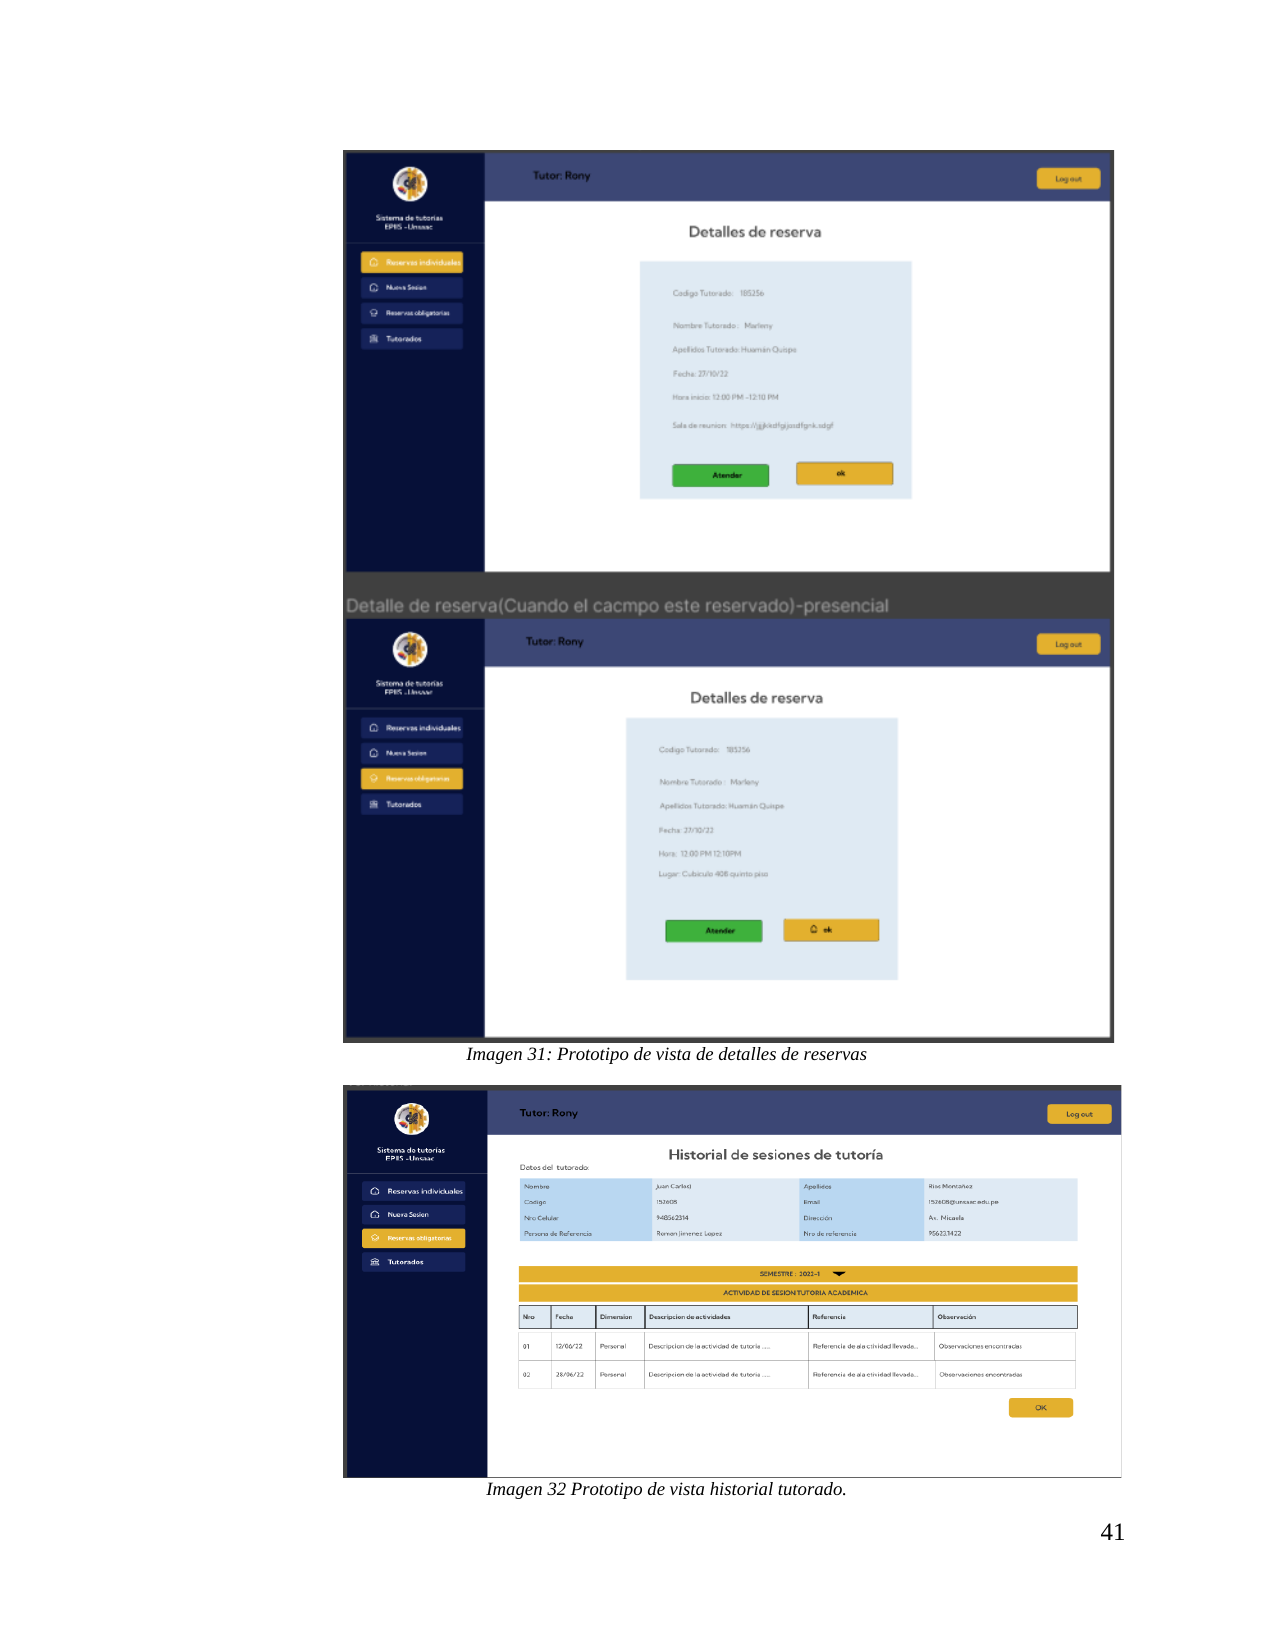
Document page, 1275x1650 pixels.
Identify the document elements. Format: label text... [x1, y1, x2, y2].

text Imagen 32 Prototipo de vista historial tutorado. [139, 1478, 1194, 1499]
text Imagen 31: Prototipo de vista de detalles de reservas [139, 1043, 1194, 1064]
picture [343, 150, 1115, 1043]
picture [343, 1085, 1122, 1478]
